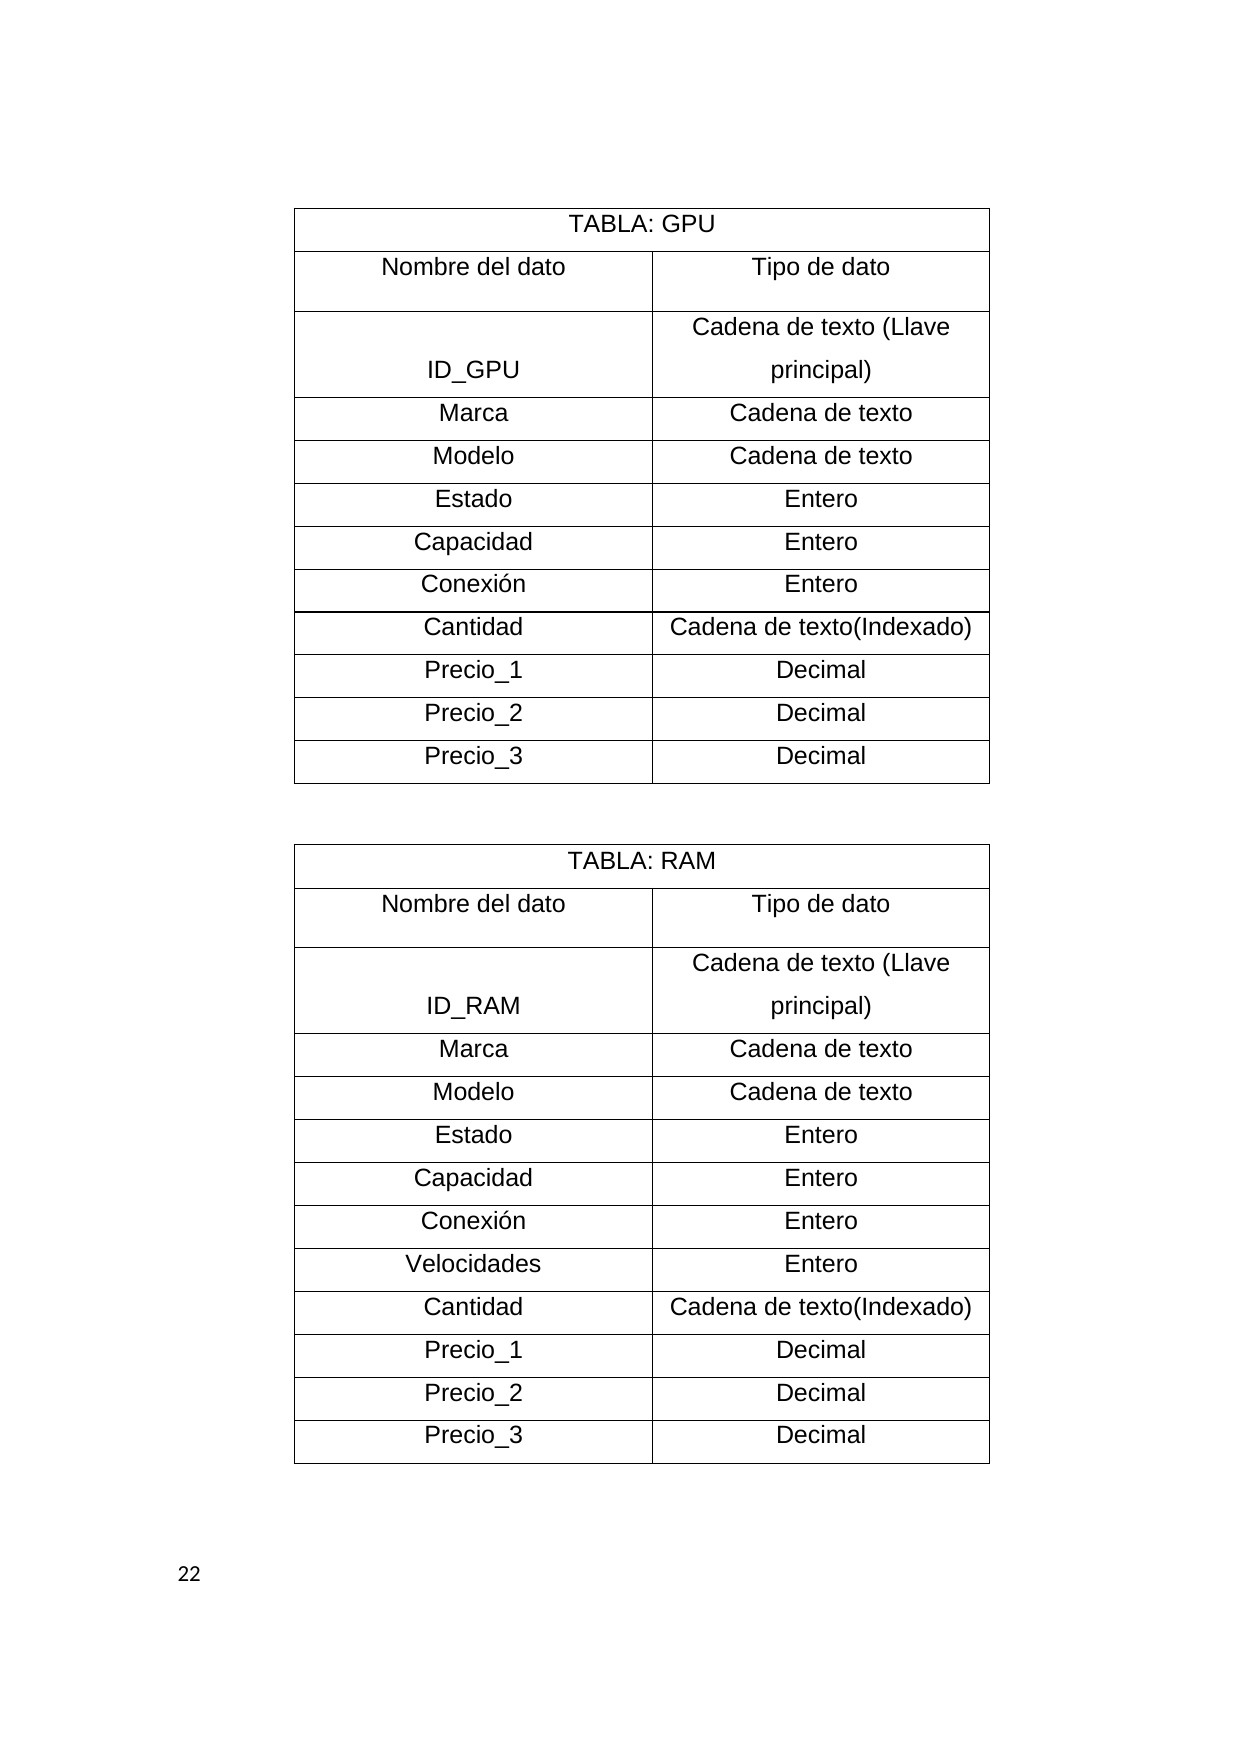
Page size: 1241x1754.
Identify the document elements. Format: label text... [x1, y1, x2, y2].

table_cell Cadena de texto [653, 441, 989, 483]
table_cell Cantidad [295, 1292, 652, 1334]
table_cell Entero [653, 570, 989, 611]
table_cell Precio_1 [295, 1335, 652, 1377]
table_cell Decimal [653, 1421, 989, 1462]
table_cell Entero [653, 1206, 989, 1248]
table_cell Precio_2 [295, 1378, 652, 1419]
table_cell Conexión [295, 1206, 652, 1248]
table_cell Nombre del dato [295, 252, 652, 311]
table_cell Marca [295, 398, 652, 440]
table_cell Entero [653, 527, 989, 568]
table_cell Decimal [653, 655, 989, 697]
table_header TABLA: RAM [295, 845, 989, 888]
table_cell Cadena de texto (Llave principal) [653, 312, 989, 397]
table_header TABLA: GPU [295, 209, 989, 251]
table_cell Decimal [653, 1335, 989, 1377]
table_cell Cantidad [295, 613, 652, 654]
table_cell Precio_3 [295, 1421, 652, 1462]
table_cell Decimal [653, 741, 989, 783]
table_cell Conexión [295, 570, 652, 611]
table_cell Precio_2 [295, 698, 652, 740]
table_cell ID_RAM [295, 948, 652, 1033]
table_cell Tipo de dato [653, 889, 989, 947]
table_cell Entero [653, 484, 989, 526]
table_cell Nombre del dato [295, 889, 652, 947]
table_cell Decimal [653, 698, 989, 740]
table_cell Cadena de texto [653, 1077, 989, 1119]
table_cell Marca [295, 1034, 652, 1076]
table_cell Cadena de texto (Llave principal) [653, 948, 989, 1033]
table_cell Cadena de texto [653, 398, 989, 440]
table_cell Estado [295, 1120, 652, 1162]
table_cell Precio_3 [295, 741, 652, 783]
table_cell Tipo de dato [653, 252, 989, 311]
table_cell Capacidad [295, 527, 652, 568]
table_cell Entero [653, 1163, 989, 1205]
table_cell Precio_1 [295, 655, 652, 697]
table_cell ID_GPU [295, 312, 652, 397]
table_cell Cadena de texto(Indexado) [653, 1292, 989, 1334]
table_cell Cadena de texto [653, 1034, 989, 1076]
table_cell Estado [295, 484, 652, 526]
table_cell Modelo [295, 441, 652, 483]
table_cell Decimal [653, 1378, 989, 1419]
table_cell Cadena de texto(Indexado) [653, 613, 989, 654]
table_cell Entero [653, 1120, 989, 1162]
table_cell Modelo [295, 1077, 652, 1119]
table_cell Velocidades [295, 1249, 652, 1291]
table_cell Entero [653, 1249, 989, 1291]
table_cell Capacidad [295, 1163, 652, 1205]
